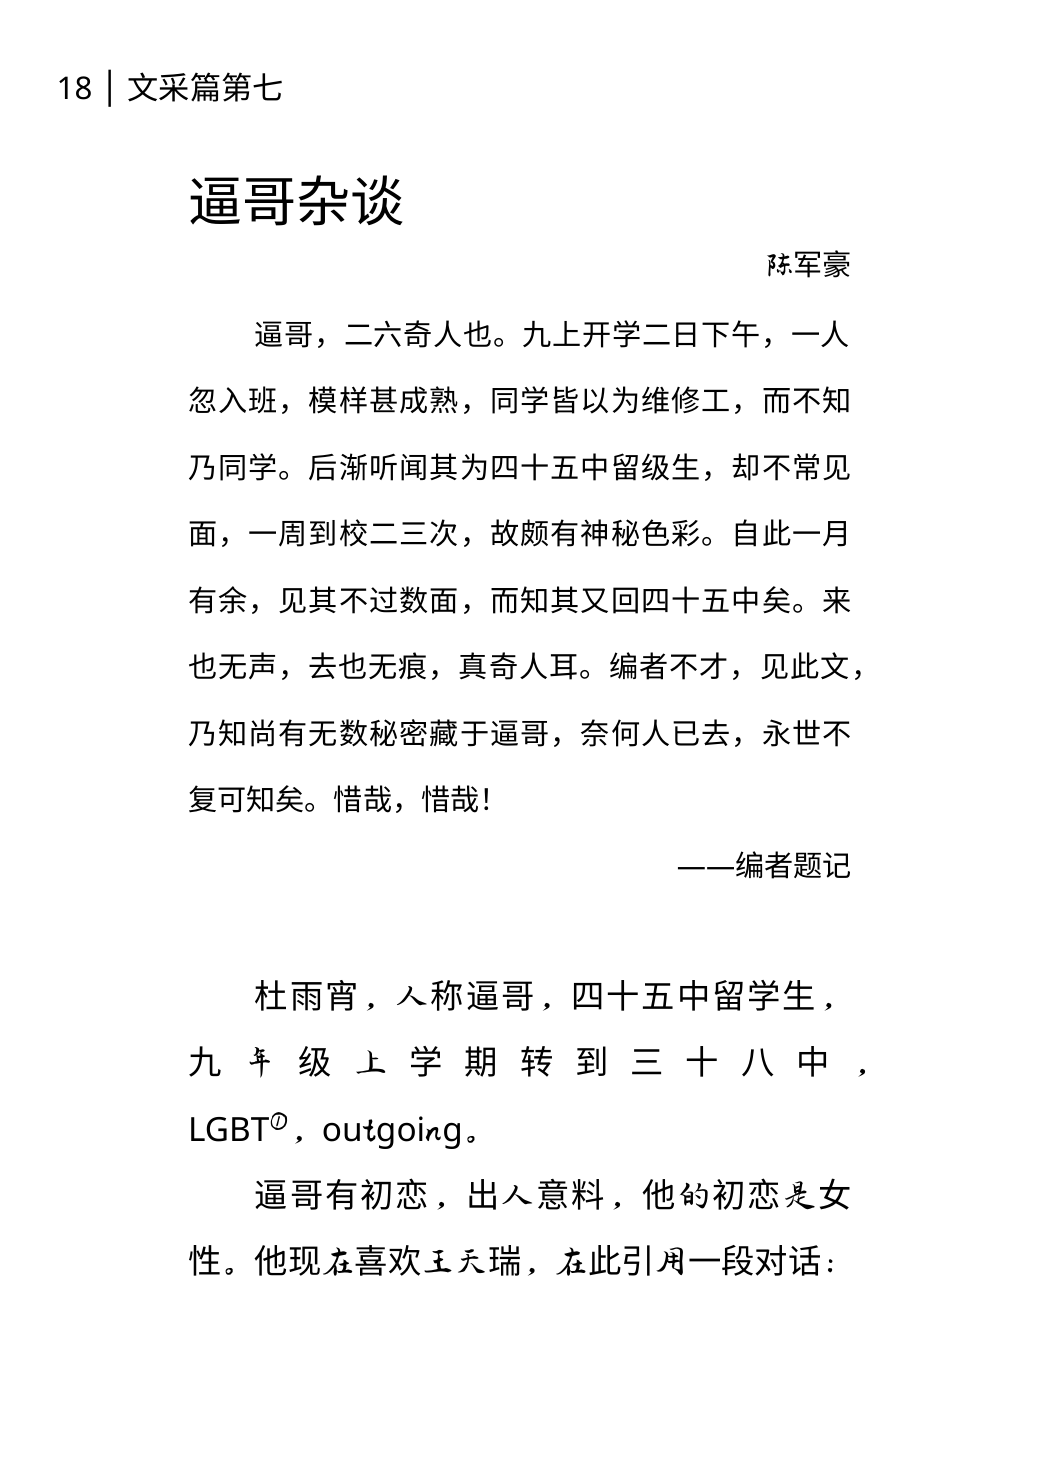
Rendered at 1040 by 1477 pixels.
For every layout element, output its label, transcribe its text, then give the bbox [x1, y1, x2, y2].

text 陈军豪 [188, 233, 852, 299]
text 逼哥杂谈 [188, 166, 852, 233]
text ——编者题记 [188, 831, 852, 897]
text 杜雨宵，人称逼哥，四十五中留学生，九年级上学期转到三十八中，LGBT①，outgoing。 [188, 964, 852, 1163]
text 逼哥有初恋，出人意料，他的初恋是女性。他现在喜欢王天瑞，在此引用一段对话： [188, 1163, 852, 1296]
text 逼哥，二六奇人也。九上开学二日下午，一人忽入班，模样甚成熟，同学皆以为维修工，而不知乃同学。后渐听闻其为四十五中留级生，却不常见面，一周到校二三次，故颇有神秘色彩。自此一月有余，见其不过数面，而知其又回四十五中矣。来也无声，去也无痕，真奇人耳。编者不才，见此文，乃知尚有无数秘密藏于逼哥，奈何人已去，永世不复可知矣。惜哉，惜哉！ [188, 299, 852, 831]
